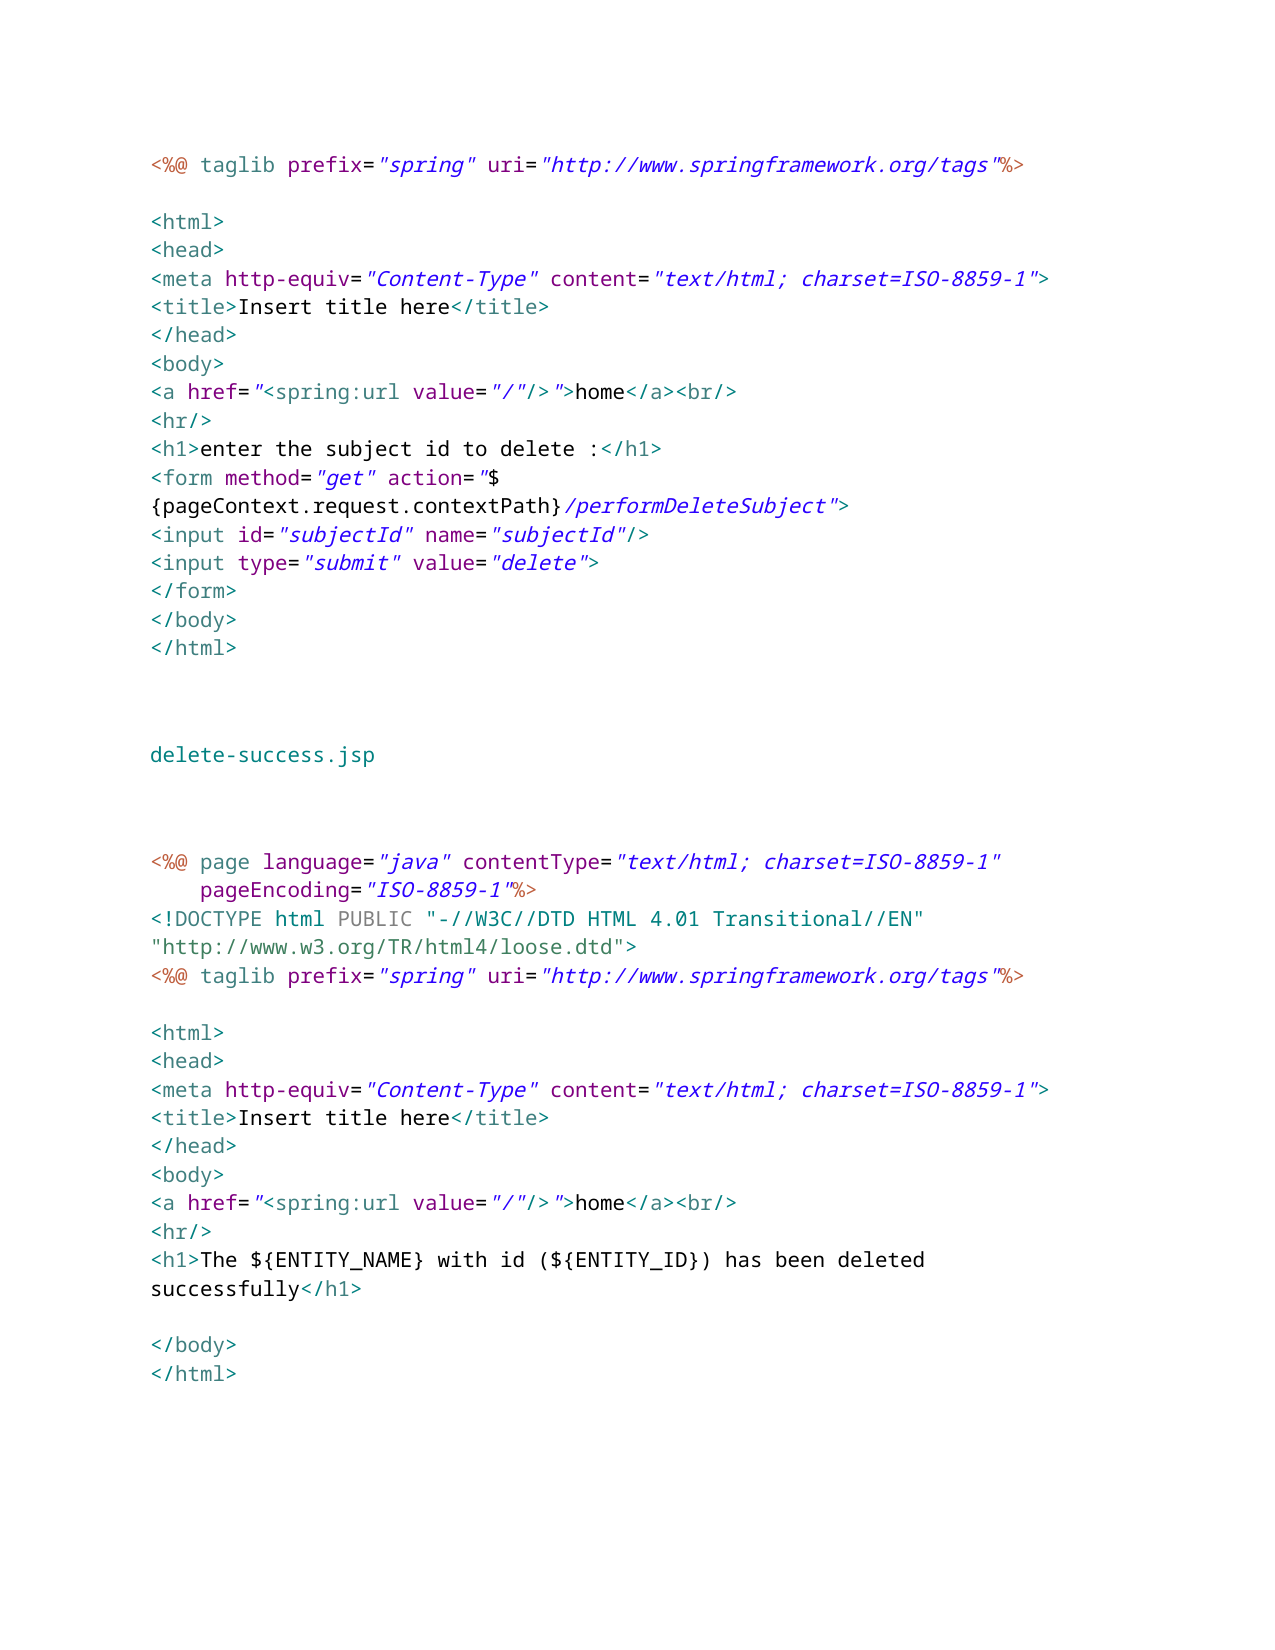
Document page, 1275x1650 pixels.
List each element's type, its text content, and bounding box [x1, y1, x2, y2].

text <a href="<spring:url value="/"/>">home</a><br/> [150, 1188, 1125, 1217]
text <html> [150, 1018, 1125, 1046]
text </body> [150, 605, 1125, 633]
text <!DOCTYPE html PUBLIC "-//W3C//DTD HTML 4.01 Transitional//EN" "http://www.w3.org/TR/html4/loose.dtd"> [150, 904, 1125, 961]
text <meta http-equiv="Content-Type" content="text/html; charset=ISO-8859-1"> [150, 264, 1125, 292]
text <h1>The ${ENTITY_NAME} with id (${ENTITY_ID}) has been deleted successfully</h1> [150, 1245, 1125, 1302]
text </head> [150, 1132, 1125, 1160]
text </body> [150, 1331, 1125, 1359]
text <%@ taglib prefix="spring" uri="http://www.springframework.org/tags"%> [150, 150, 1125, 178]
text <body> [150, 349, 1125, 377]
text <html> [150, 207, 1125, 235]
text <hr/> [150, 1217, 1125, 1245]
text <title>Insert title here</title> [150, 1103, 1125, 1132]
text <hr/> [150, 406, 1125, 434]
text <%@ taglib prefix="spring" uri="http://www.springframework.org/tags"%> [150, 961, 1125, 989]
text <input type="submit" value="delete"> [150, 548, 1125, 577]
text <input id="subjectId" name="subjectId"/> [150, 520, 1125, 548]
text pageEncoding="ISO-8859-1"%> [150, 876, 1125, 904]
text <head> [150, 1046, 1125, 1075]
text delete-success.jsp [150, 740, 1125, 769]
text <head> [150, 235, 1125, 264]
text <a href="<spring:url value="/"/>">home</a><br/> [150, 377, 1125, 406]
text <form method="get" action="${pageContext.request.contextPath}/performDeleteSubject"> [150, 463, 1125, 520]
text <meta http-equiv="Content-Type" content="text/html; charset=ISO-8859-1"> [150, 1075, 1125, 1103]
text <body> [150, 1160, 1125, 1188]
text </head> [150, 321, 1125, 349]
text </form> [150, 577, 1125, 605]
text <title>Insert title here</title> [150, 292, 1125, 321]
text </html> [150, 633, 1125, 662]
text <h1>enter the subject id to delete :</h1> [150, 434, 1125, 463]
text <%@ page language="java" contentType="text/html; charset=ISO-8859-1" [150, 847, 1125, 876]
text </html> [150, 1359, 1125, 1387]
